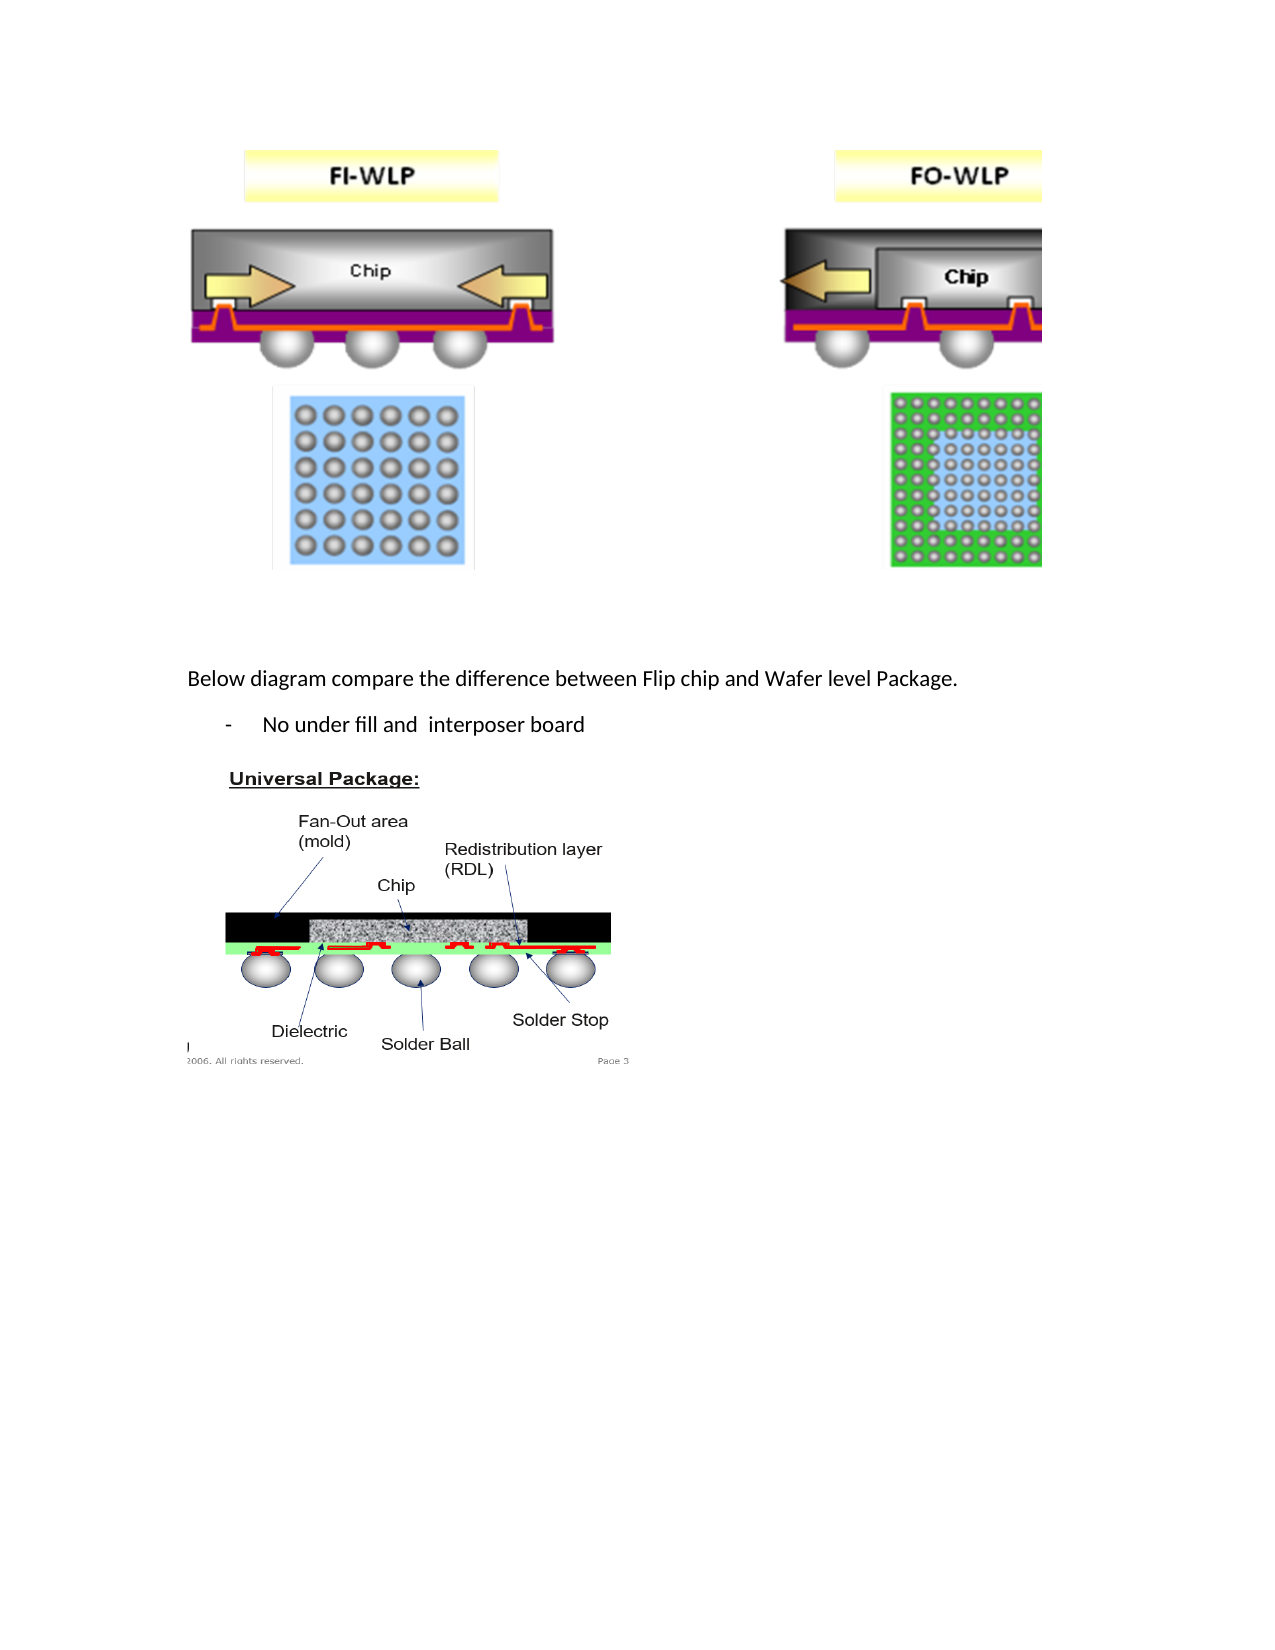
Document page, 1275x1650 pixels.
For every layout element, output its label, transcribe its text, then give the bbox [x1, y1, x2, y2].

picture [187, 757, 643, 1064]
list No under fill and interposer board [225, 711, 1087, 739]
text Below diagram compare the difference between Flip chip and Wafer level Package. [187, 664, 1087, 692]
picture [187, 150, 1042, 570]
